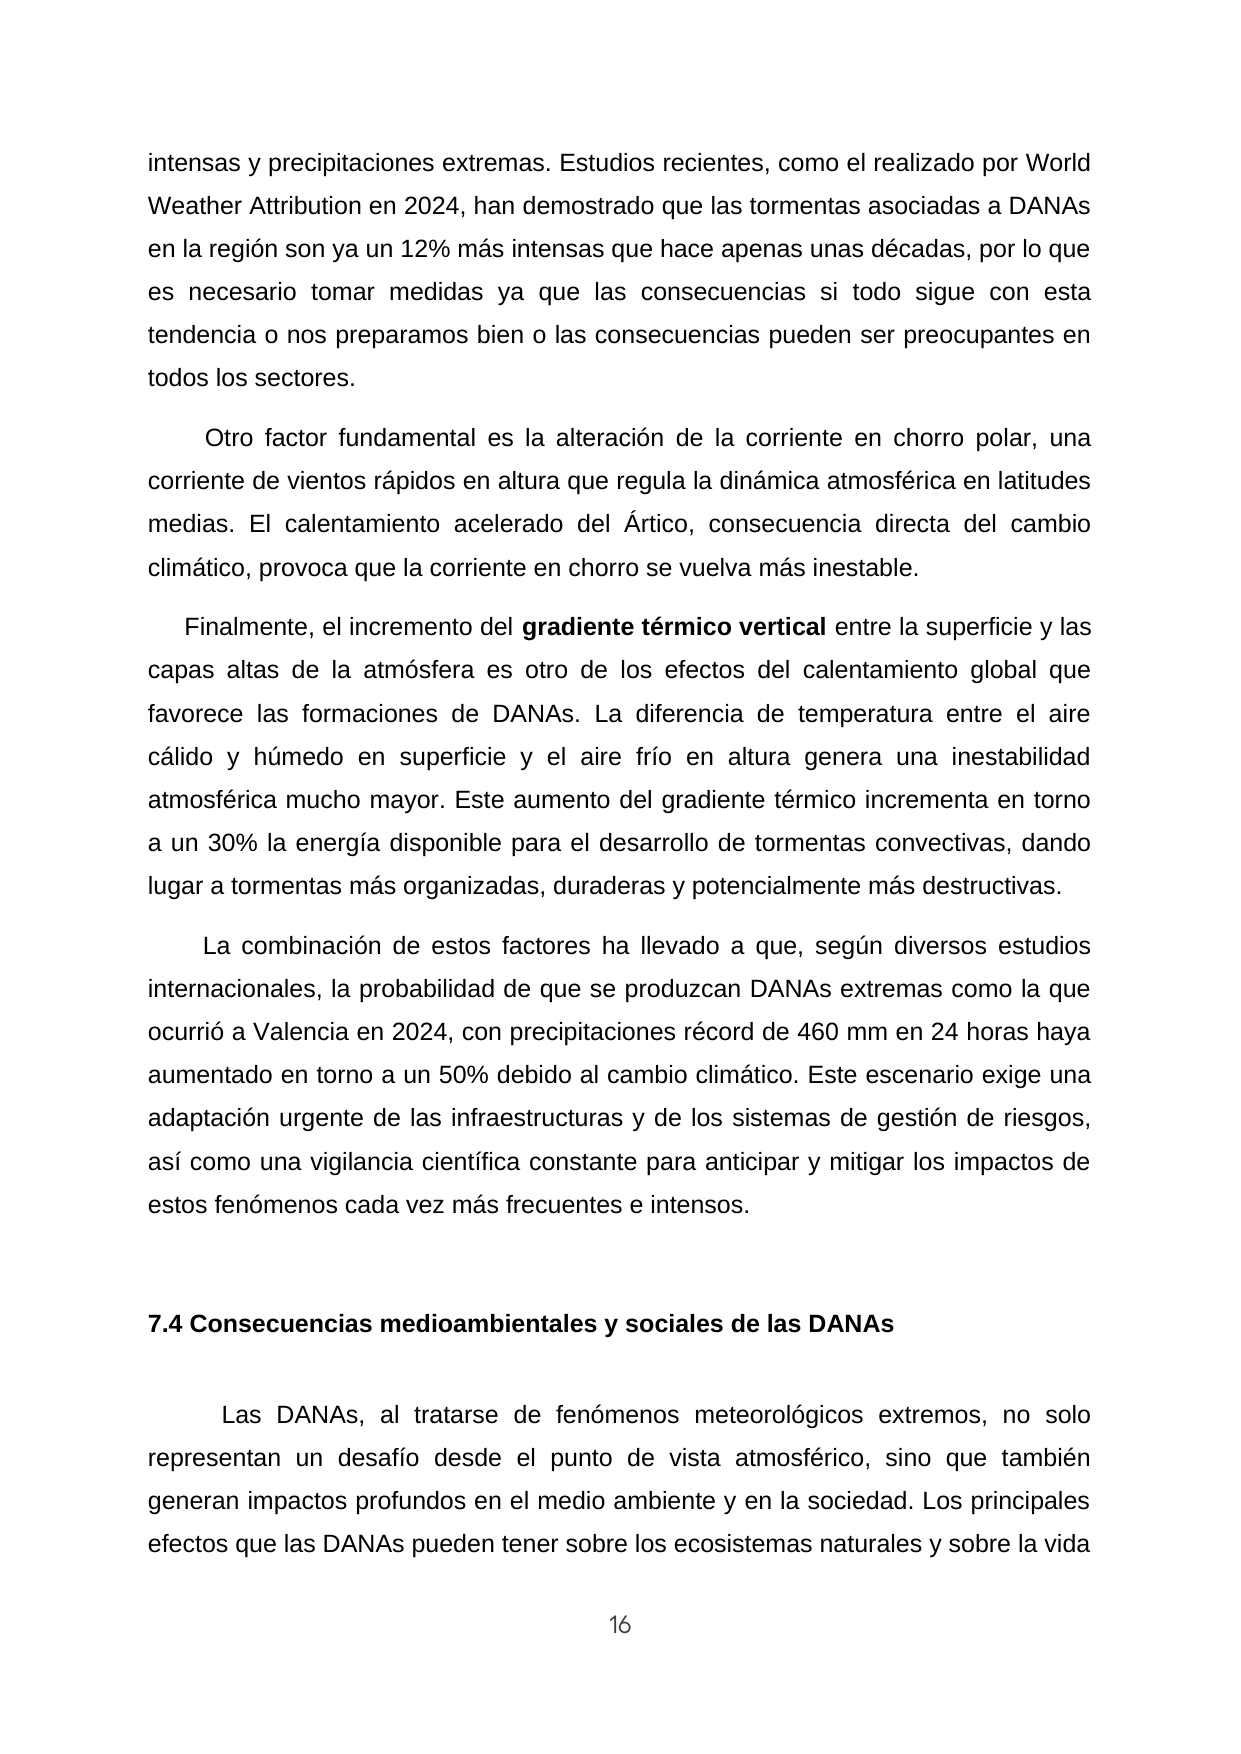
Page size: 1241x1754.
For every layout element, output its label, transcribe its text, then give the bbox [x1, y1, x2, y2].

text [148, 148, 1092, 392]
subtitle 7.4 Consecuencias medioambientales y sociales de las DANAs [148, 1309, 1092, 1338]
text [148, 1400, 1092, 1558]
text La combinación de estos factores ha llevado a que, según diversos estudios internacionales, la probabilidad de que se produzcan DANAs extremas como la que ocurrió a Valencia en 2024, con precipitaciones récord de 460 mm en 24 horas haya aumentado en torno a un 50% debido al cambio climático. Este escenario exige una adaptación urgente de las infraestructuras y de los sistemas de gestión de riesgos, así como una vigilancia científica constante para anticipar y mitigar los impactos de estos fenómenos cada vez más frecuentes e intensos. [148, 931, 1092, 1218]
text Finalmente, el incremento del gradiente térmico vertical entre la superficie y las capas altas de la atmósfera es otro de los efectos del calentamiento global que favorece las formaciones de DANAs. La diferencia de temperatura entre el aire cálido y húmedo en superficie y el aire frío en altura genera una inestabilidad atmosférica mucho mayor. Este aumento del gradiente térmico incrementa en torno a un 30% la energía disponible para el desarrollo de tormentas convectivas, dando lugar a tormentas más organizadas, duraderas y potencialmente más destructivas. [148, 612, 1092, 900]
text Otro factor fundamental es la alteración de la corriente en chorro polar, una corriente de vientos rápidos en altura que regula la dinámica atmosférica en latitudes medias. El calentamiento acelerado del Ártico, consecuencia directa del cambio climático, provoca que la corriente en chorro se vuelva más inestable. [148, 423, 1092, 581]
